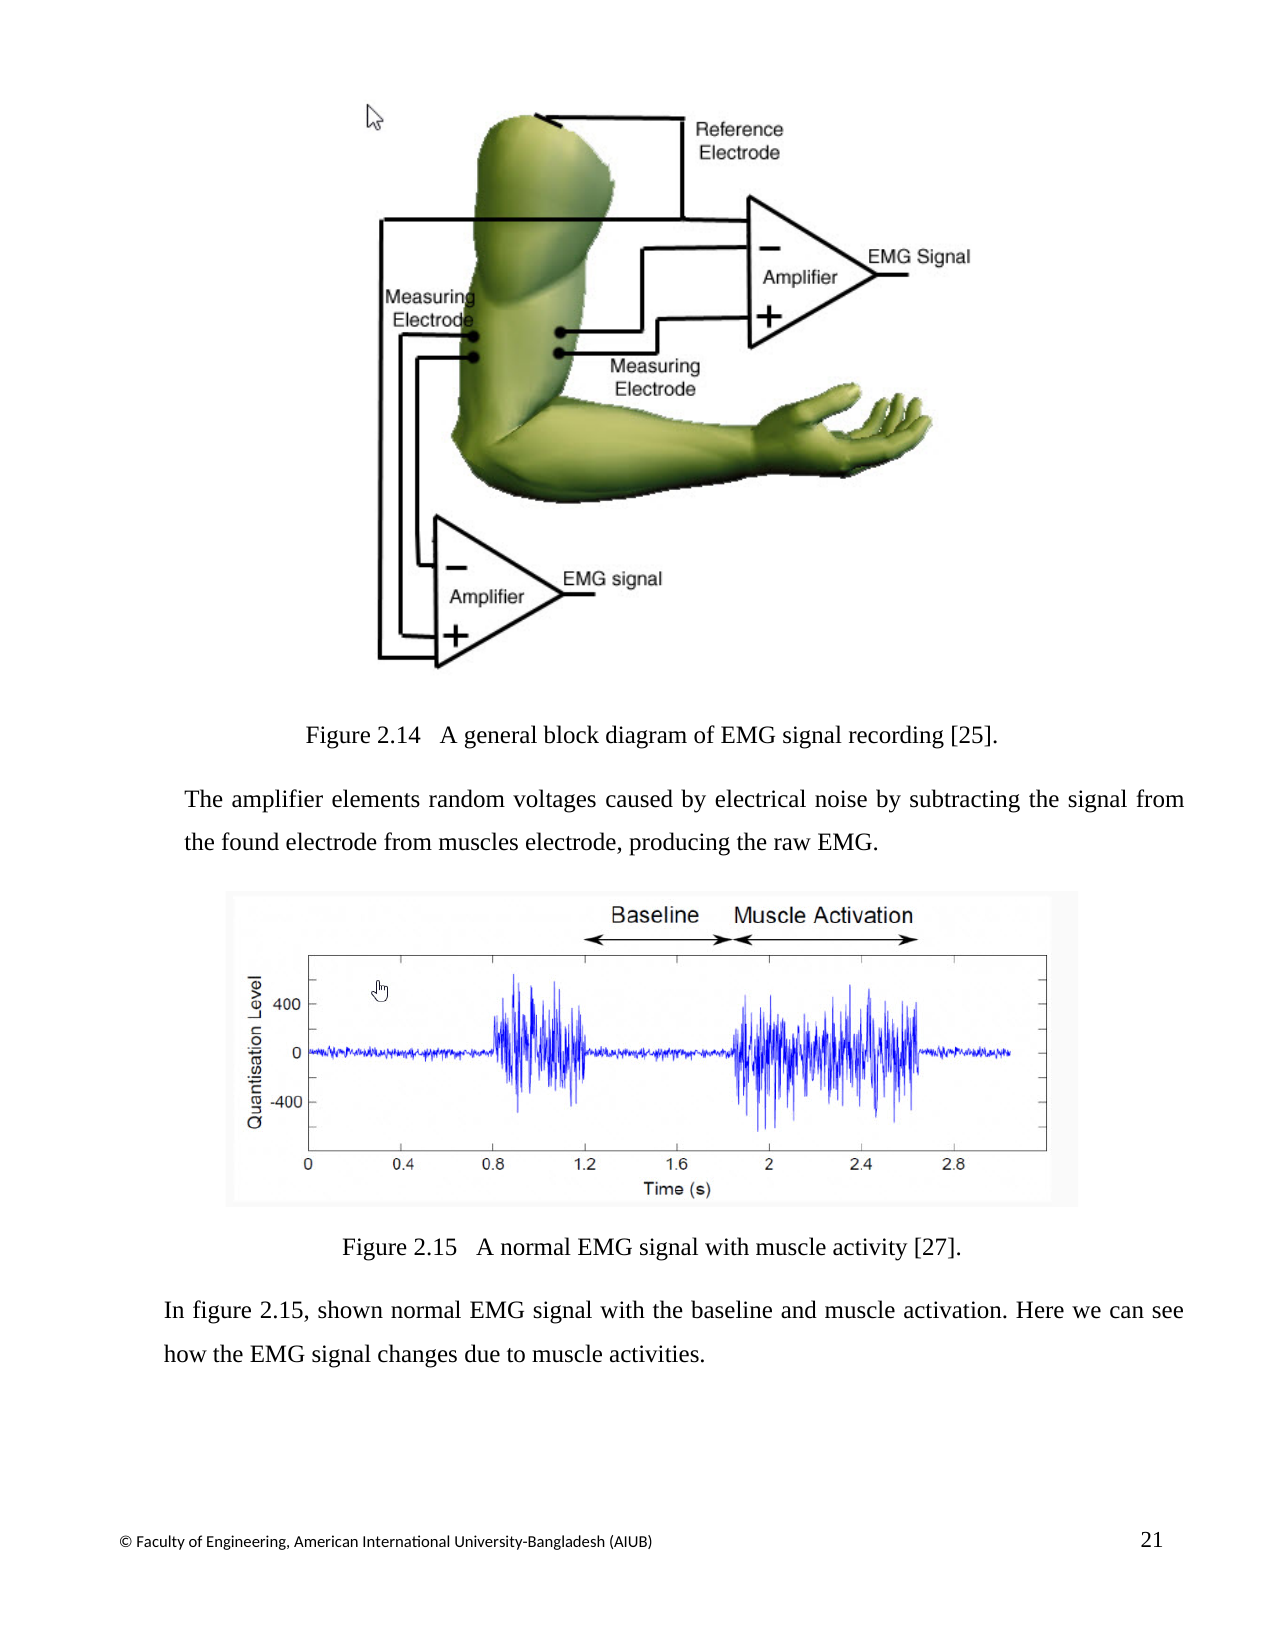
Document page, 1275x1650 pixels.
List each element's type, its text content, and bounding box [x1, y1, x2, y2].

picture [309, 90, 995, 696]
text In figure 2.15, shown normal EMG signal with the baseline and muscle activation. Here we can see how the EMG signal changes due to muscle activities. [163, 1296, 1185, 1367]
picture [225, 891, 1079, 1207]
text The amplifier elements random voltages caused by electrical noise by subtracting the signal from the found electrode from muscles electrode, producing the raw EMG. [184, 784, 1185, 856]
text Figure 2.15 A normal EMG signal with muscle activity [27]. [118, 1232, 1185, 1260]
text Figure 2.14 A general block diagram of EMG signal recording [25]. [118, 720, 1185, 749]
